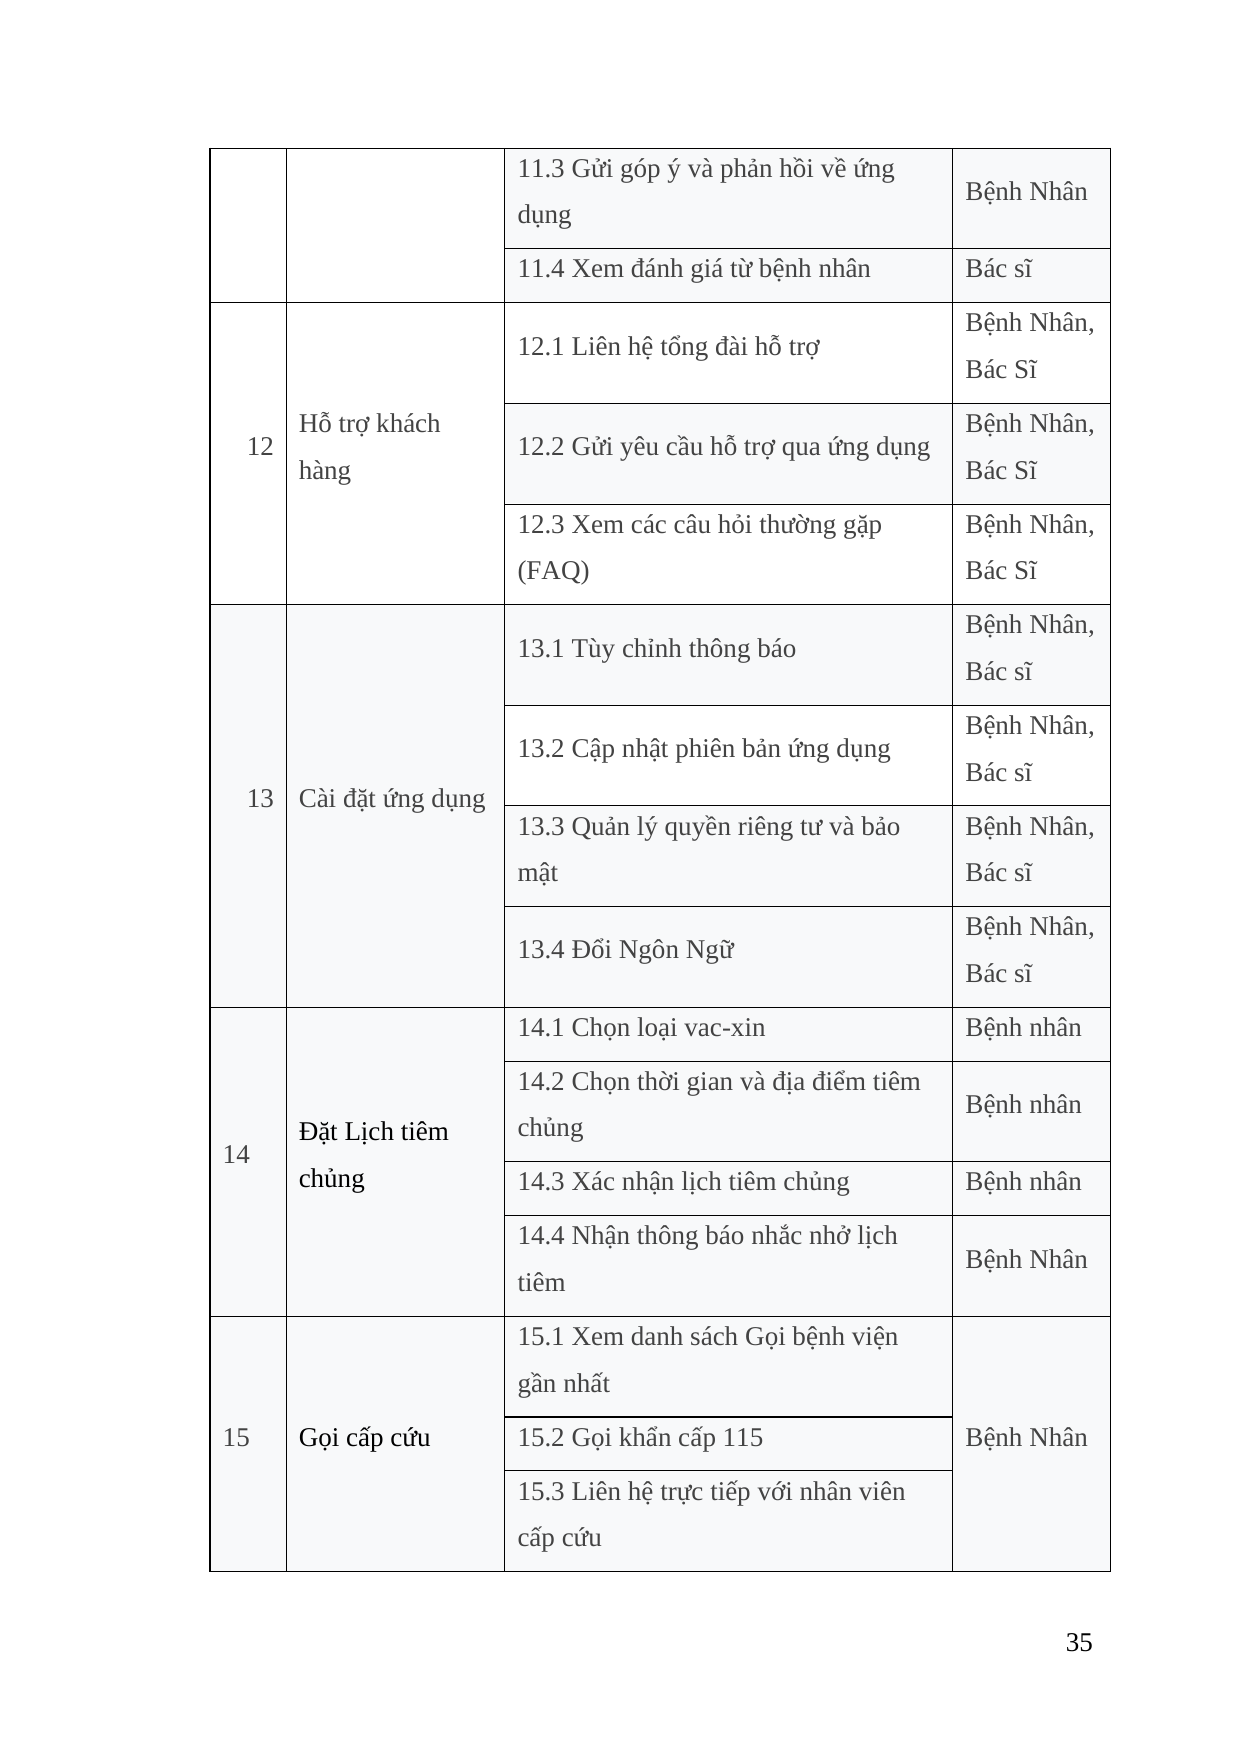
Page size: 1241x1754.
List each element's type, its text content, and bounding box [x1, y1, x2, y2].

table_cell Bác sĩ [953, 249, 1110, 302]
table_cell 15 [211, 1317, 286, 1571]
table_cell Bệnh Nhân, Bác sĩ [953, 806, 1110, 906]
table_cell Bệnh Nhân, Bác sĩ [953, 605, 1110, 705]
table_cell Hỗ trợ khách hàng [287, 303, 504, 604]
table_cell 13.4 Đổi Ngôn Ngữ [505, 907, 952, 1007]
table_cell Bệnh Nhân [953, 149, 1110, 248]
table_cell 15.2 Gọi khẩn cấp 115 [505, 1418, 952, 1470]
table_cell 15.3 Liên hệ trực tiếp với nhân viên cấp cứu [505, 1471, 952, 1571]
table_cell 11.4 Xem đánh giá từ bệnh nhân [505, 249, 952, 302]
table_cell 12 [211, 303, 286, 604]
table_cell 14 [211, 1008, 286, 1316]
table_cell 14.1 Chọn loại vac-xin [505, 1008, 952, 1061]
table_cell 14.2 Chọn thời gian và địa điểm tiêm chủng [505, 1062, 952, 1161]
table_cell 12.1 Liên hệ tổng đài hỗ trợ [505, 303, 952, 403]
table_cell 14.3 Xác nhận lịch tiêm chủng [505, 1162, 952, 1215]
table_cell 13 [211, 605, 286, 1007]
table_cell Bệnh Nhân, Bác Sĩ [953, 303, 1110, 403]
table_cell Bệnh Nhân, Bác Sĩ [953, 404, 1110, 503]
table_cell Bệnh Nhân, Bác sĩ [953, 706, 1110, 805]
table_cell Bệnh Nhân, Bác Sĩ [953, 505, 1110, 604]
table_cell 12.3 Xem các câu hỏi thường gặp (FAQ) [505, 505, 952, 604]
table_cell Gọi cấp cứu [287, 1317, 504, 1571]
table_cell 13.2 Cập nhật phiên bản ứng dụng [505, 706, 952, 805]
table_cell Bệnh Nhân [953, 1317, 1110, 1571]
table_cell 11.3 Gửi góp ý và phản hồi về ứng dụng [505, 149, 952, 248]
table_cell Bệnh nhân [953, 1062, 1110, 1161]
table_cell 13.1 Tùy chỉnh thông báo [505, 605, 952, 705]
table_cell 13.3 Quản lý quyền riêng tư và bảo mật [505, 806, 952, 906]
table_cell 15.1 Xem danh sách Gọi bệnh viện gần nhất [505, 1317, 952, 1416]
table_cell 12.2 Gửi yêu cầu hỗ trợ qua ứng dụng [505, 404, 952, 503]
table_cell Cài đặt ứng dụng [287, 605, 504, 1007]
table_cell Bệnh nhân [953, 1162, 1110, 1215]
table_cell Đặt Lịch tiêm chủng [287, 1008, 504, 1316]
table_cell Bệnh Nhân [953, 1216, 1110, 1316]
table_cell Bệnh nhân [953, 1008, 1110, 1061]
table_cell 14.4 Nhận thông báo nhắc nhở lịch tiêm [505, 1216, 952, 1316]
table_cell Bệnh Nhân, Bác sĩ [953, 907, 1110, 1007]
